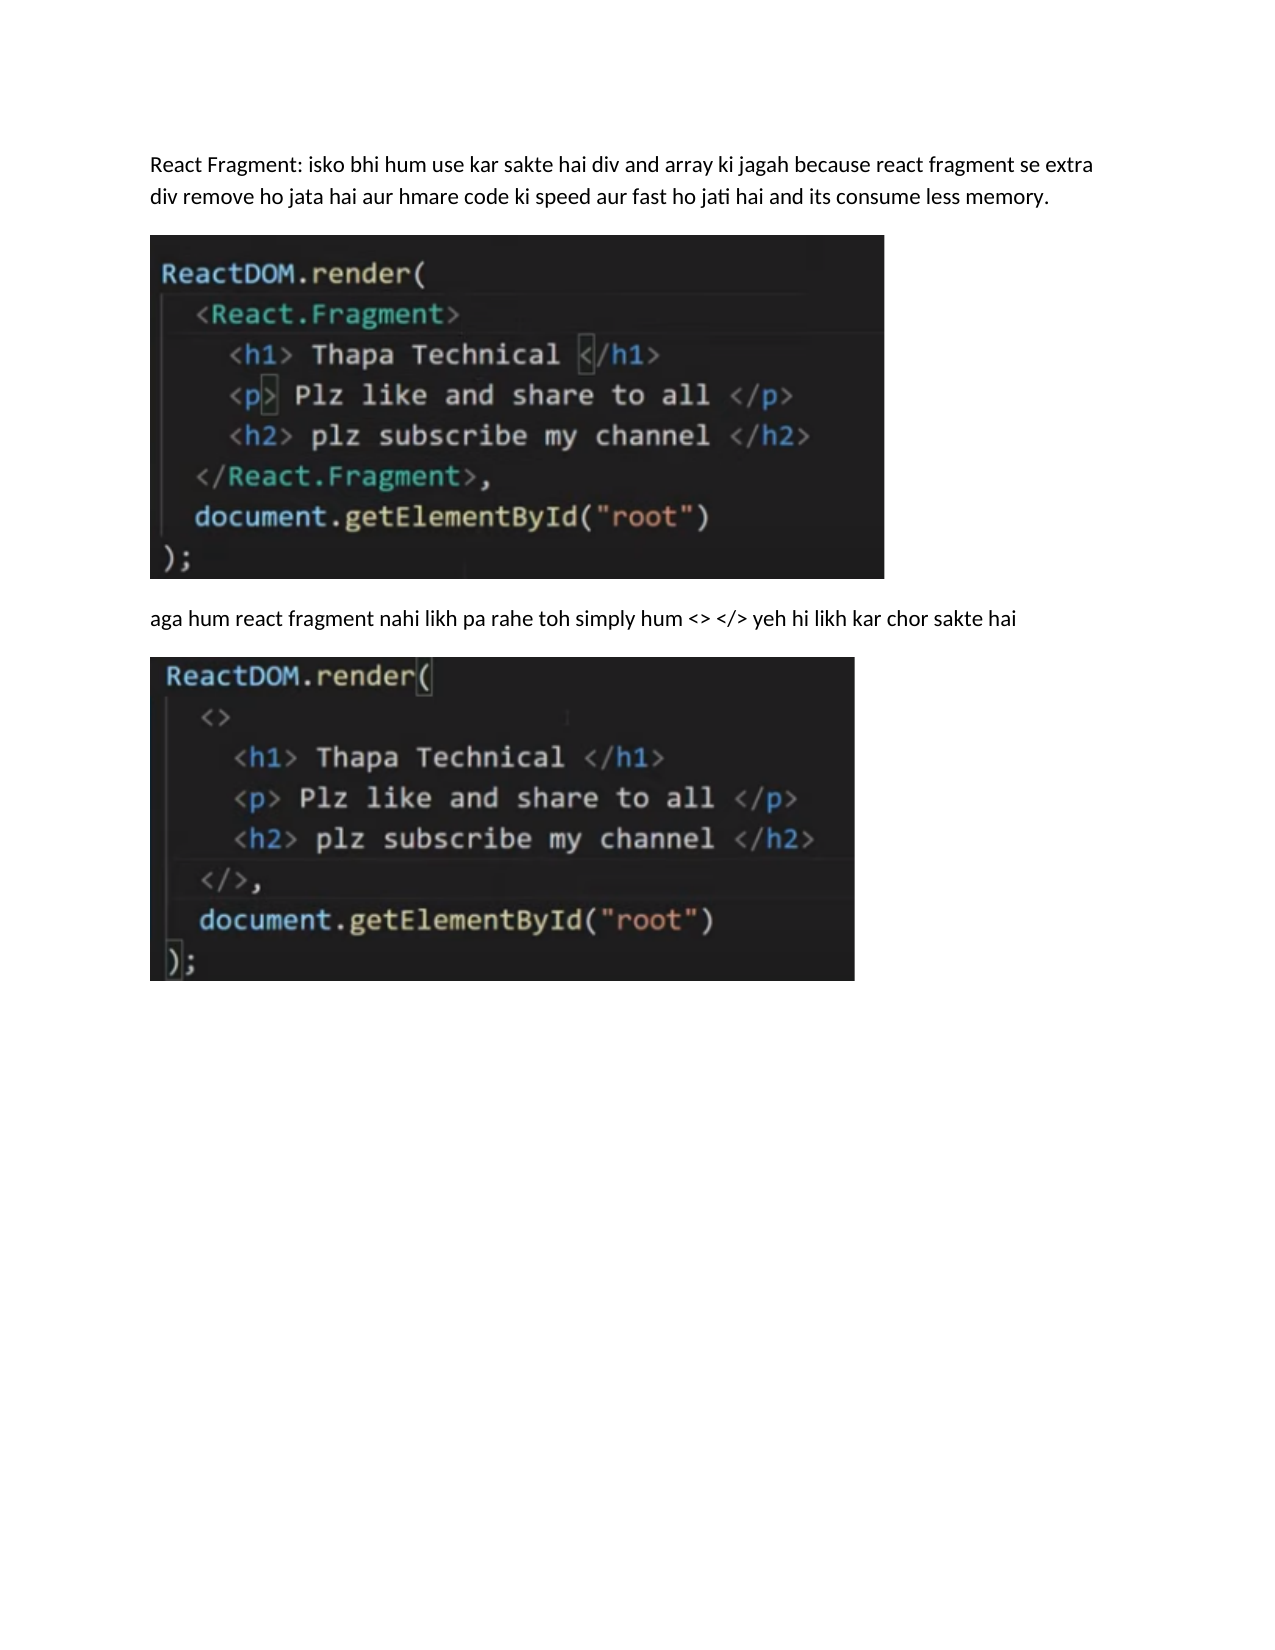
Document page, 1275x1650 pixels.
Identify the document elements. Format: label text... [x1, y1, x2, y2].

picture [150, 657, 855, 981]
picture [150, 235, 885, 579]
text React Fragment: isko bhi hum use kar sakte hai div and array ki jagah because react fragment se extra div remove ho jata hai aur hmare code ki speed aur fast ho jati hai and its consume less memory. [150, 150, 1125, 210]
text aga hum react fragment nahi likh pa rahe toh simply hum <> </> yeh hi likh kar chor sakte hai [150, 604, 1125, 632]
